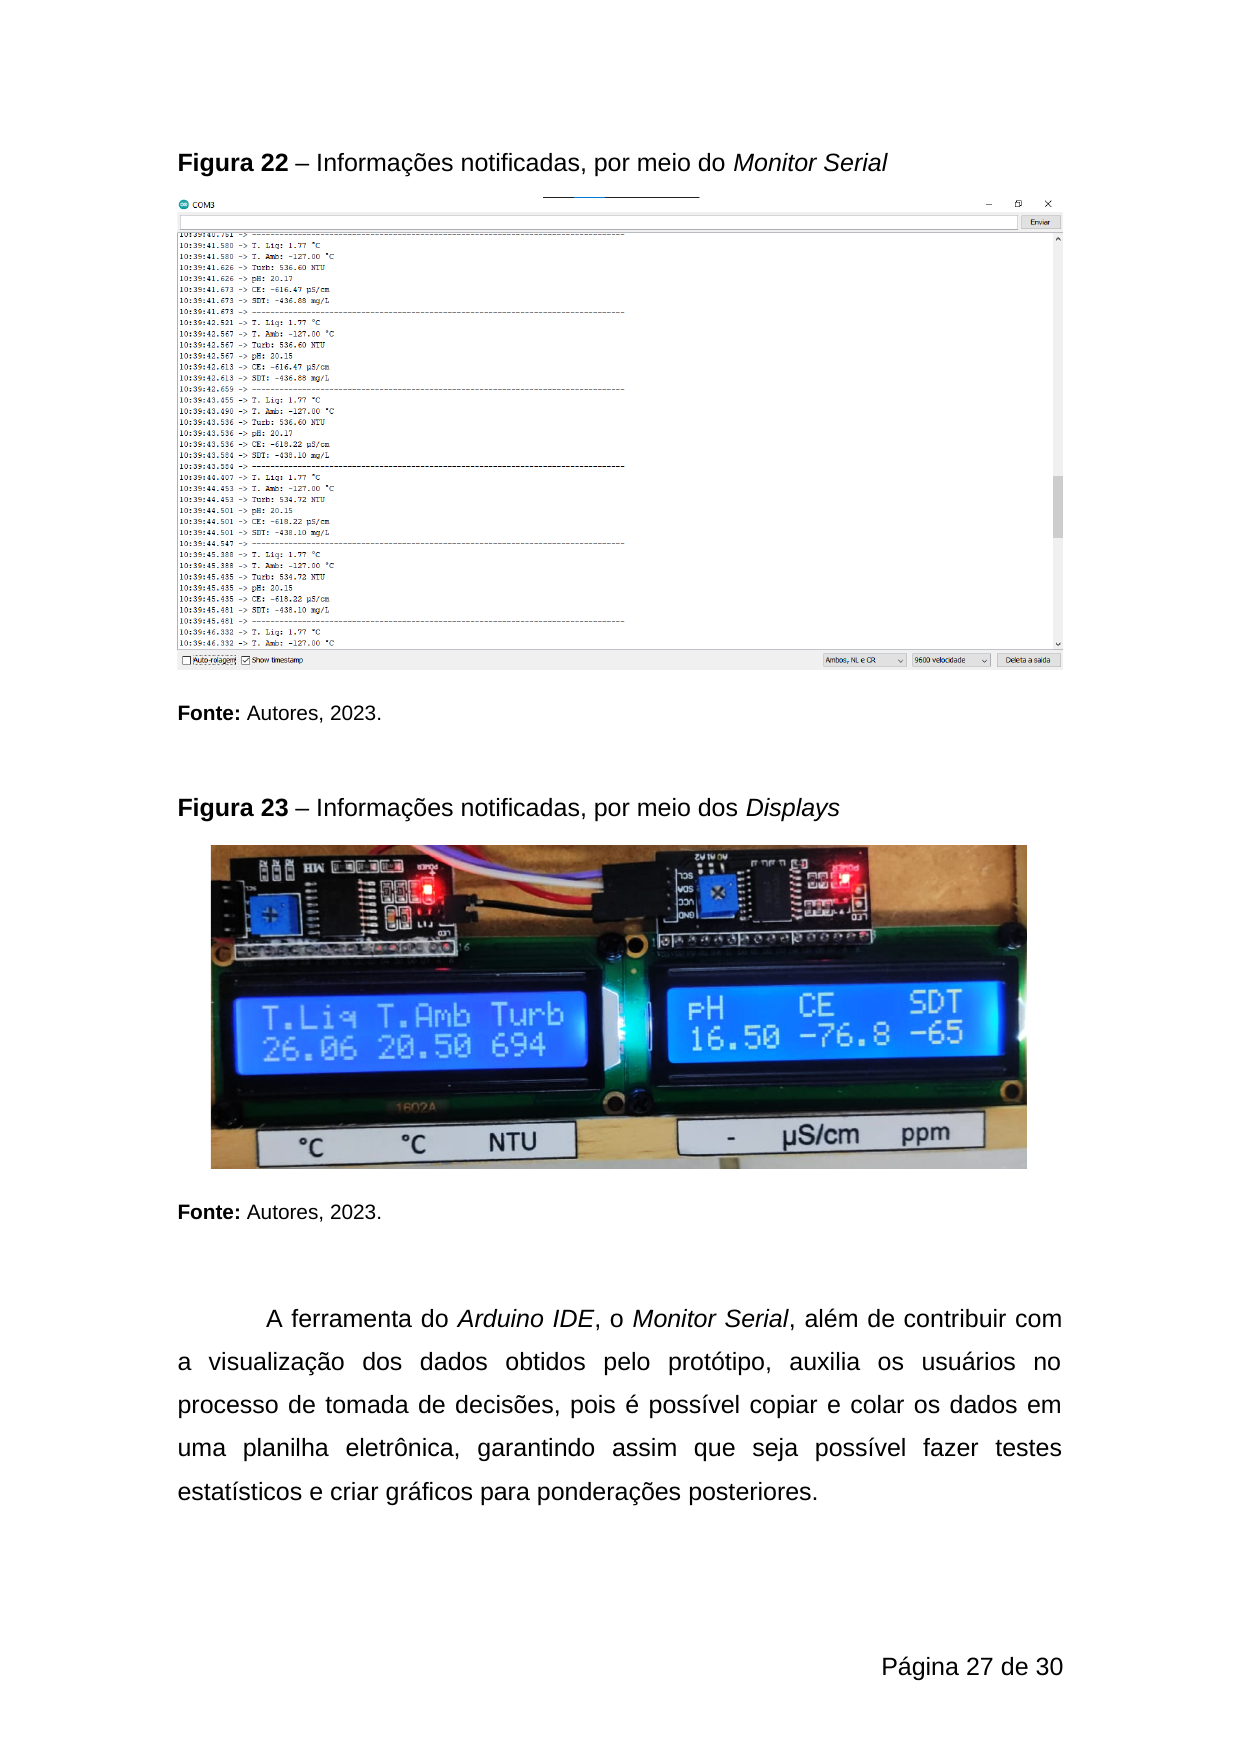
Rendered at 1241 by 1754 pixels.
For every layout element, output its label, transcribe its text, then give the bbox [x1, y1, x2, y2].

text Fonte: Autores, 2023. [177, 1199, 1063, 1223]
text A ferramenta do Arduino IDE, o Monitor Serial, além de contribuir com a visualização dos dados obtidos pelo protótipo, auxilia os usuários no processo de tomada de decisões, pois é possível copiar e colar os dados em uma planilha eletrônica, garantindo assim que seja possível fazer testes estatísticos e criar gráficos para ponderações posteriores. [177, 1304, 1063, 1505]
picture [177, 197, 1063, 670]
text Fonte: Autores, 2023. [177, 700, 1063, 724]
picture [210, 845, 1027, 1169]
